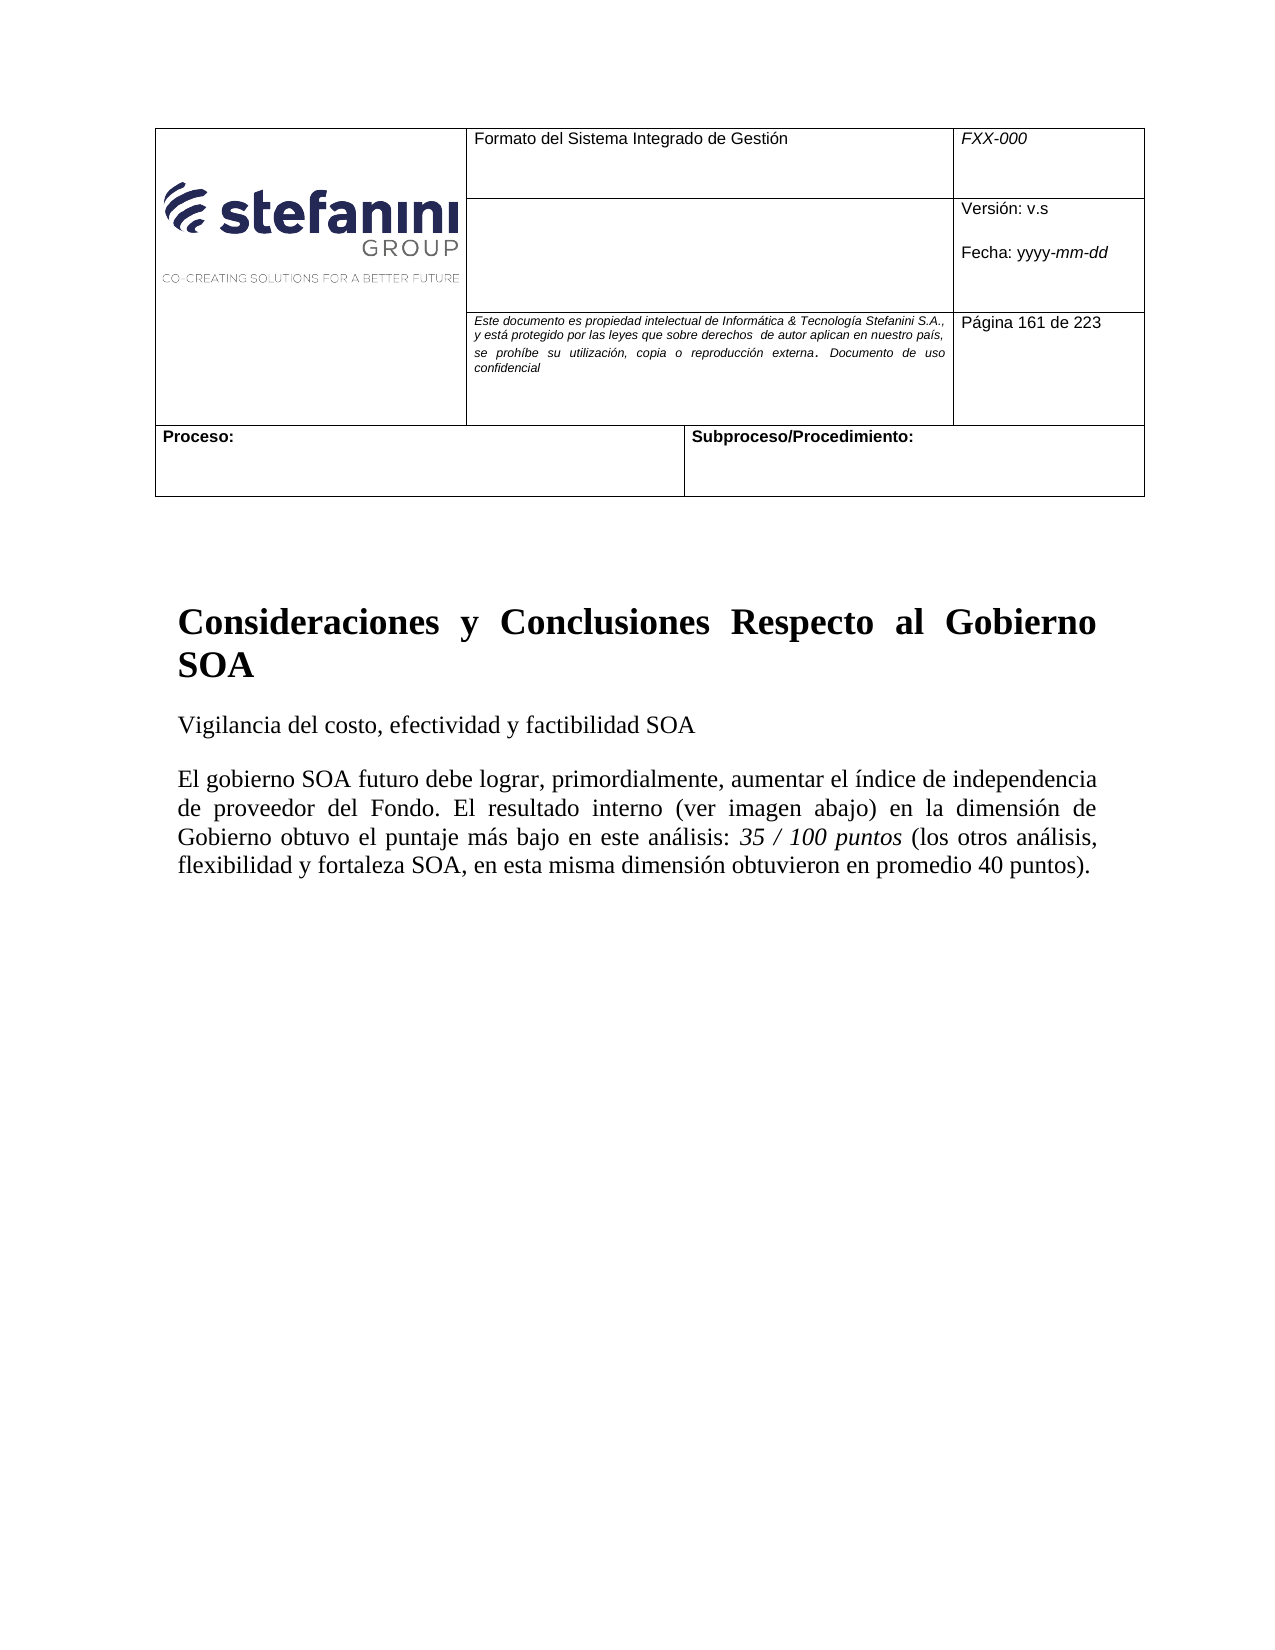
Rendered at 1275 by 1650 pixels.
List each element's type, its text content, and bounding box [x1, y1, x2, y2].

picture [162, 182, 460, 286]
subtitle Consideraciones y Conclusiones Respecto al Gobierno SOA [177, 599, 1098, 686]
text El gobierno SOA futuro debe lograr, primordialmente, aumentar el índice de independencia de proveedor del Fondo. El resultado interno (ver imagen abajo) en la dimensión de Gobierno obtuvo el puntaje más bajo en este análisis: 35 / 100 puntos (los otros análisis, flexibilidad y fortaleza SOA, en esta misma dimensión obtuvieron en promedio 40 puntos). [177, 764, 1098, 879]
text Vigilancia del costo, efectividad y factibilidad SOA [177, 711, 1098, 739]
